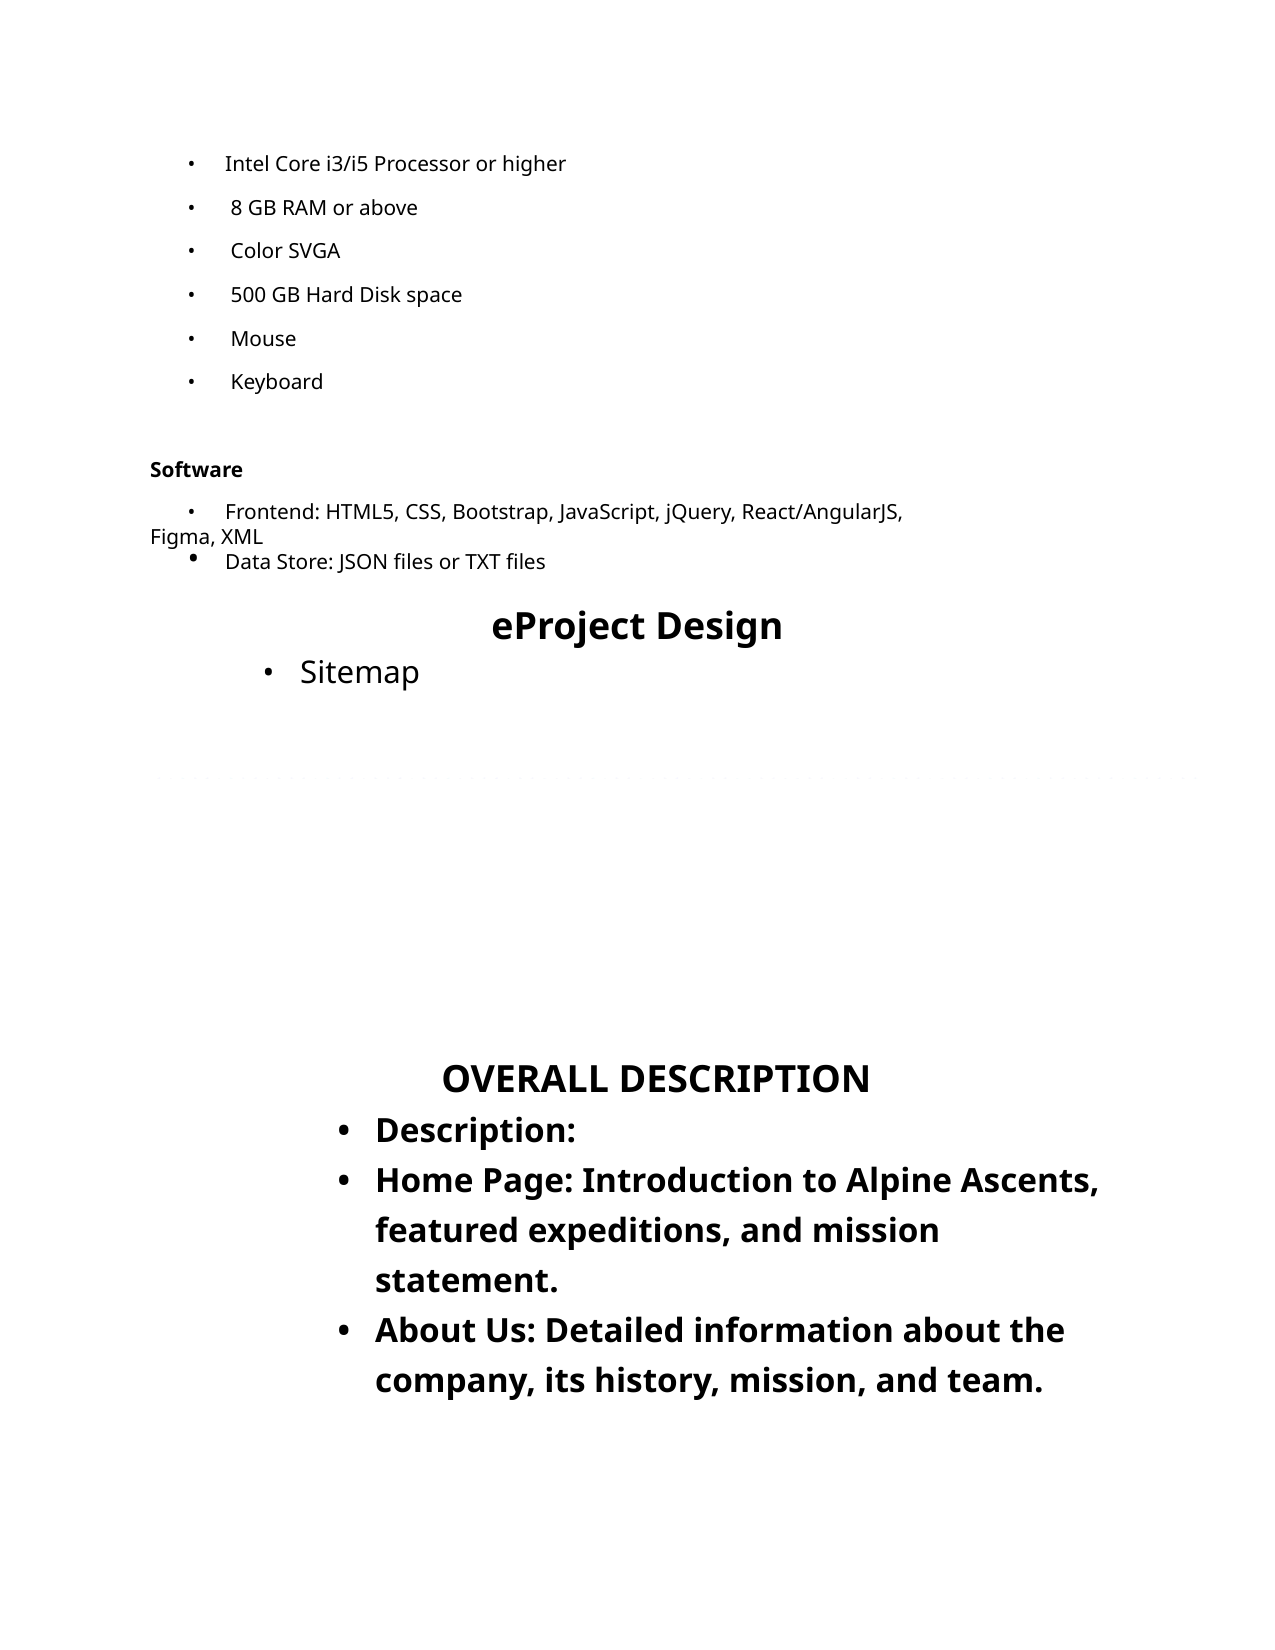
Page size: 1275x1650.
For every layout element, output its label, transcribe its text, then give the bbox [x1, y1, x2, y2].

list Mouse [187, 324, 1125, 352]
text Software [150, 456, 1125, 482]
list About Us: Detailed information about the company, its history, mission, and team. [337, 1302, 1125, 1402]
list 8 GB RAM or above [187, 194, 1125, 221]
text Figma, XML [150, 524, 1125, 549]
list Color SVGA [187, 237, 1125, 264]
list Keyboard [187, 368, 1125, 395]
list Frontend: HTML5, CSS, Bootstrap, JavaScript, jQuery, React/AngularJS, [187, 499, 1125, 524]
text OVERALL DESCRIPTION [187, 1052, 1125, 1102]
list Description: [337, 1102, 1125, 1152]
list Data Store: JSON files or TXT files [187, 549, 1125, 574]
text eProject Design [747, 618, 1125, 645]
list Sitemap [262, 661, 1125, 688]
text eProject Design [150, 618, 750, 645]
list 500 GB Hard Disk space [187, 281, 1125, 308]
list Home Page: Introduction to Alpine Ascents, featured expeditions, and mission statement. [337, 1152, 1125, 1302]
list Intel Core i3/i5 Processor or higher [187, 150, 1125, 177]
